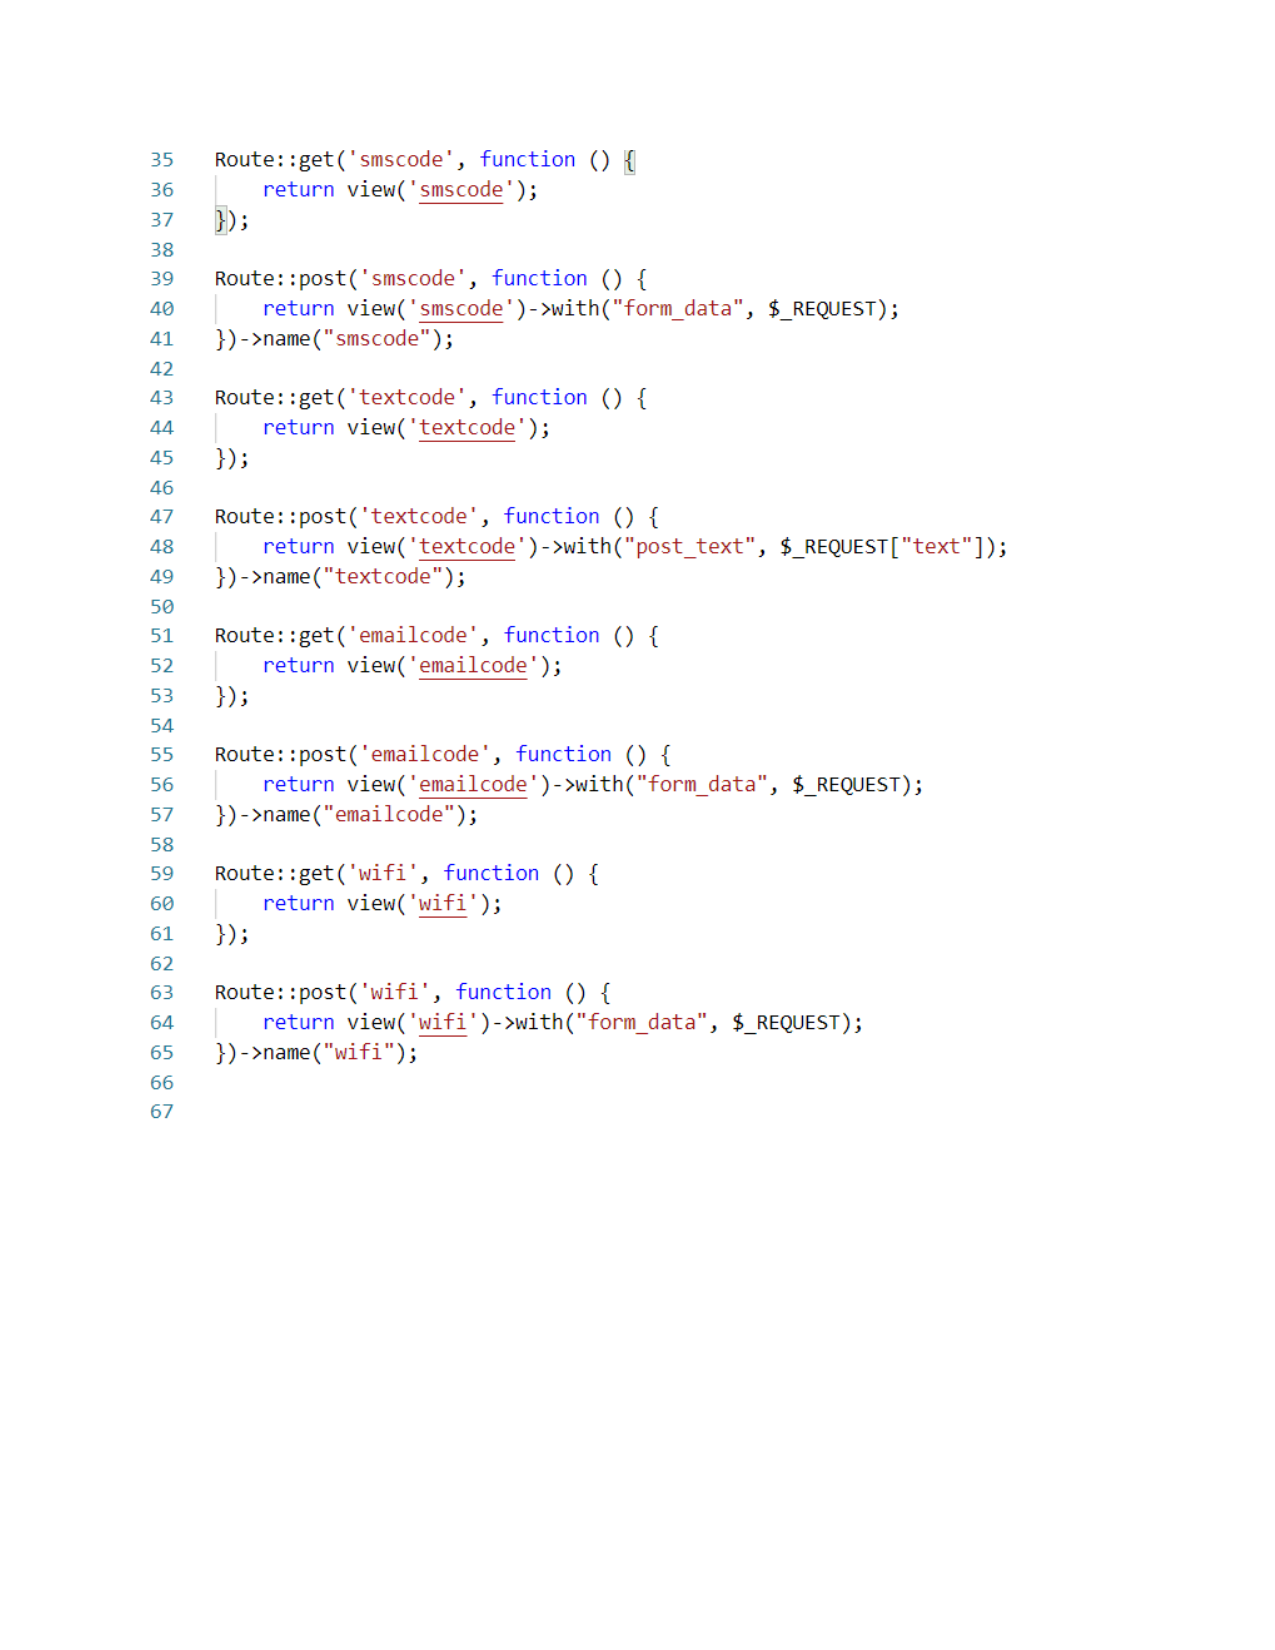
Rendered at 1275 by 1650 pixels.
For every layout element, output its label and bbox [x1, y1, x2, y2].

picture [150, 150, 1021, 1127]
